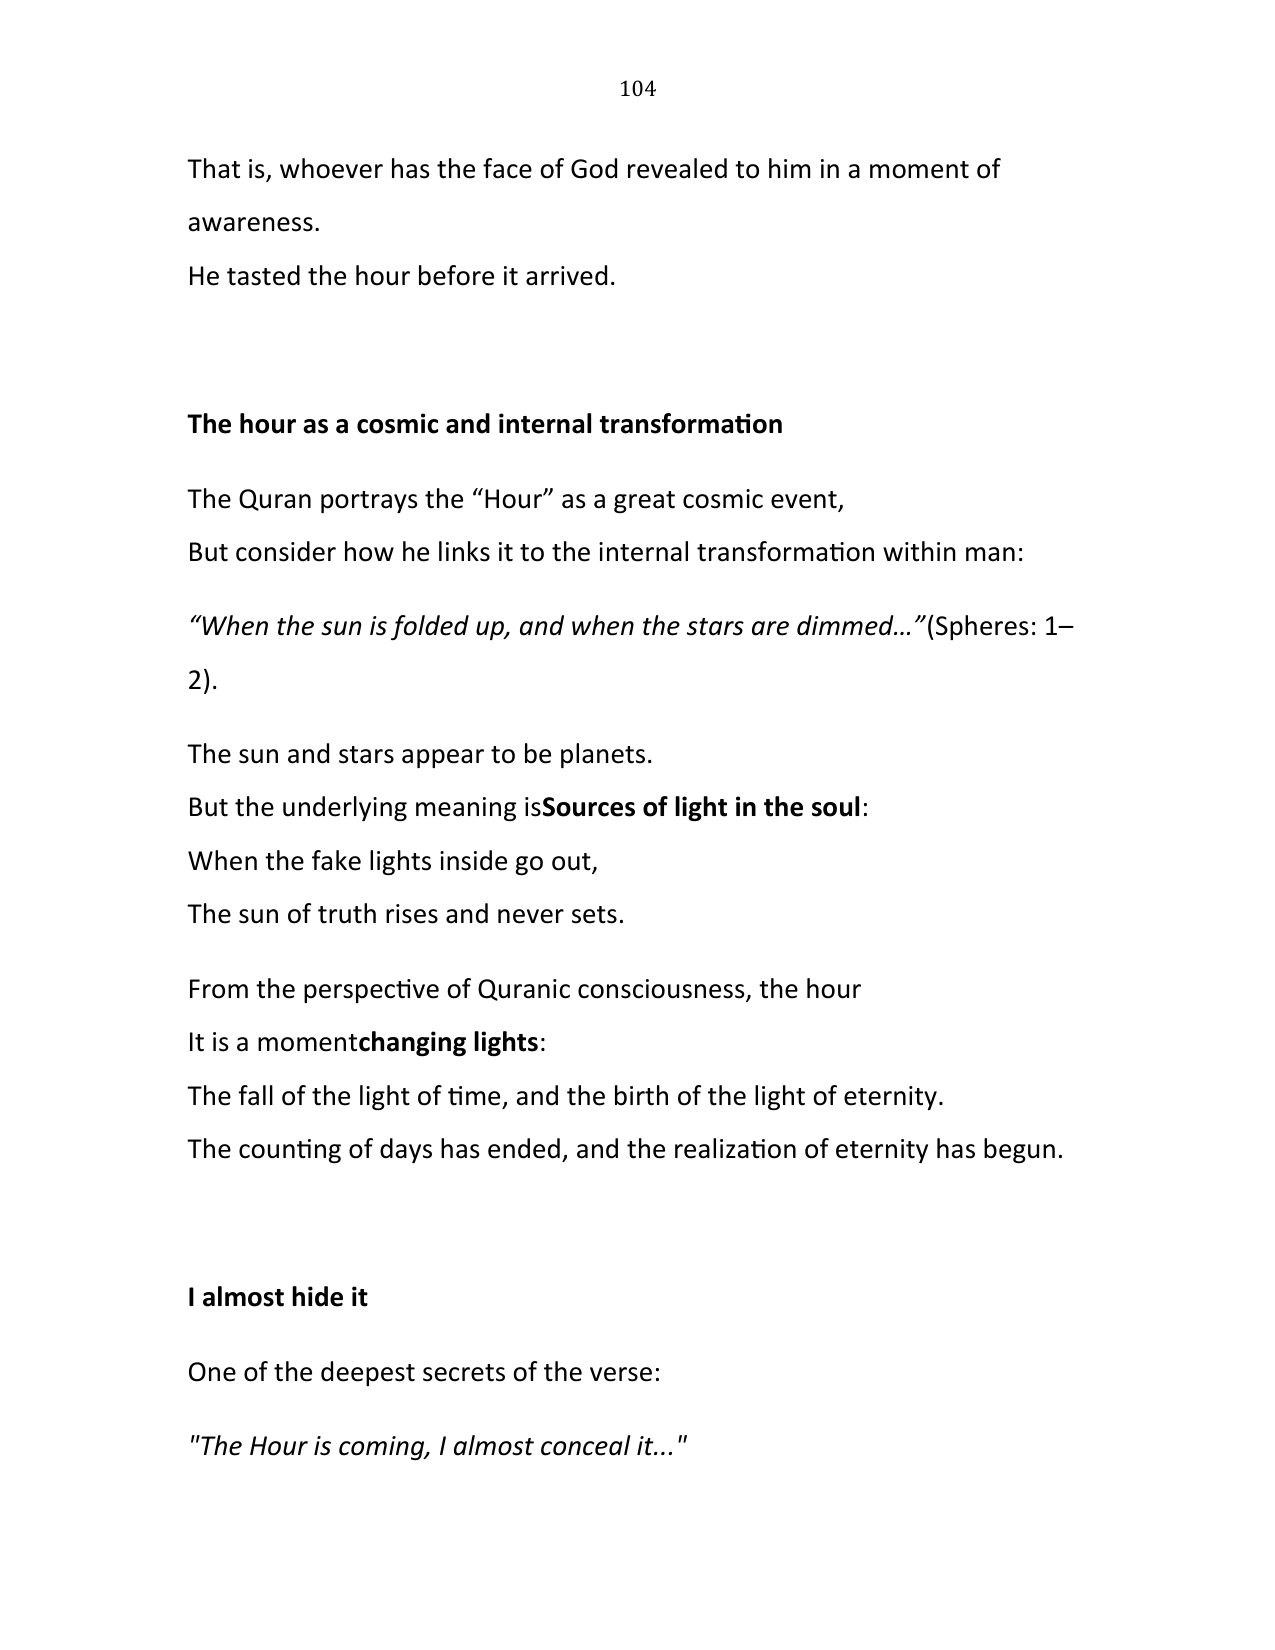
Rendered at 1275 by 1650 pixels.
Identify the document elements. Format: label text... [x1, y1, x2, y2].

text The hour as a cosmic and internal transformation [187, 405, 1087, 441]
text The Quran portrays the “Hour” as a great cosmic event, But consider how he links it to the internal transformation within man: [187, 480, 1087, 569]
text "The Hour is coming, I almost conceal it..." [187, 1427, 1087, 1463]
text “When the sun is folded up, and when the stars are dimmed…”(Spheres: 1–2). [187, 607, 1087, 696]
text The sun and stars appear to be planets. But the underlying meaning isSources of light in the soul: When the fake lights inside go out, The sun of truth rises and never sets. [187, 735, 1087, 931]
text I almost hide it [187, 1278, 1087, 1314]
text That is, whoever has the face of God revealed to him in a moment of awareness. He tasted the hour before it arrived. [187, 150, 1087, 292]
text From the perspective of Quranic consciousness, the hour It is a momentchanging lights: The fall of the light of time, and the birth of the light of eternity. The counting of days has ended, and the realization of eternity has begun. [187, 970, 1087, 1166]
text One of the deepest secrets of the verse: [187, 1353, 1087, 1388]
